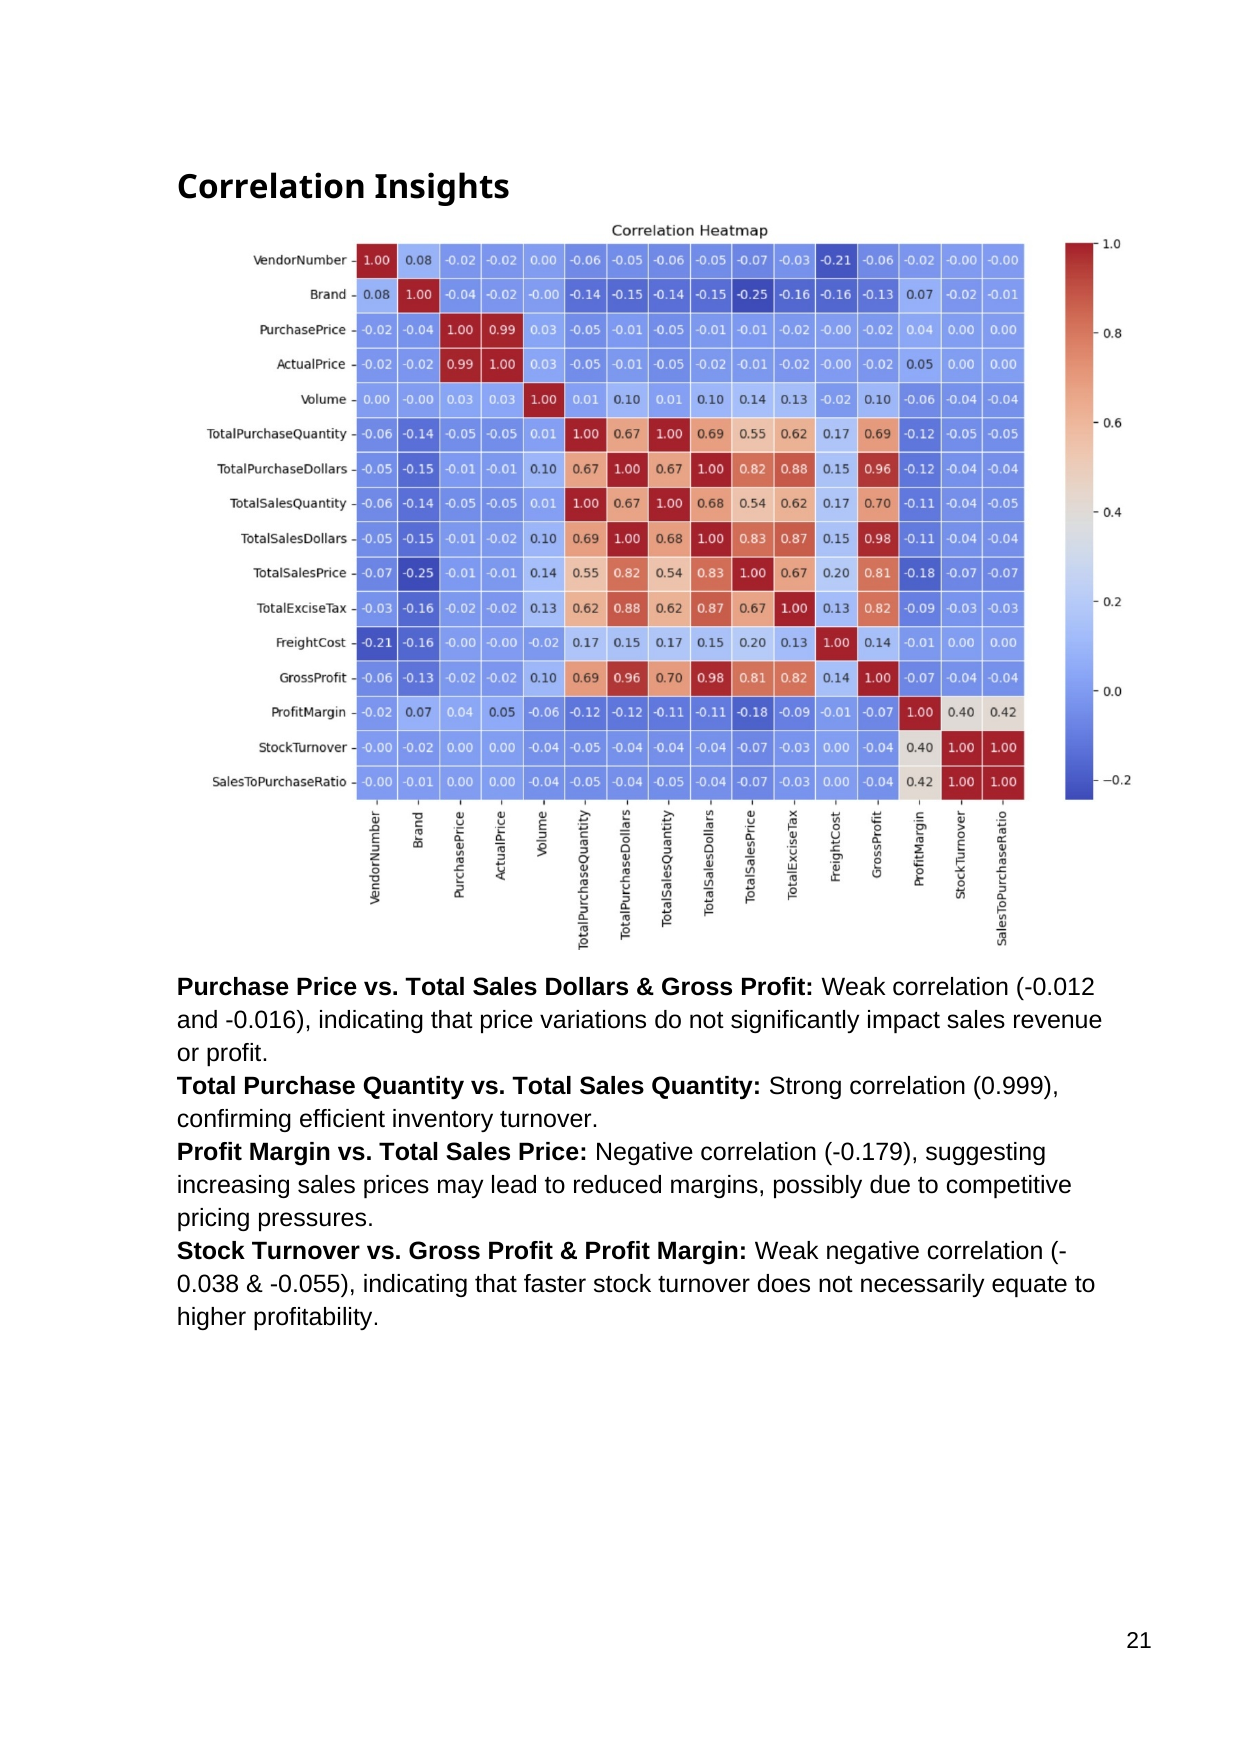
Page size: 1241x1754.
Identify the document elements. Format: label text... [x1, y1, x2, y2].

text Total Purchase Quantity vs. Total Sales Quantity: Strong correlation (0.999), confirming efficient inventory turnover. [177, 1071, 1128, 1132]
subtitle Correlation Insights [177, 163, 1152, 208]
text Profit Margin vs. Total Sales Price: Negative correlation (-0.179), suggesting increasing sales prices may lead to reduced margins, possibly due to competitive pricing pressures. [177, 1137, 1128, 1232]
picture [177, 223, 1152, 950]
text Stock Turnover vs. Gross Profit & Profit Margin: Weak negative correlation (-0.038 & -0.055), indicating that faster stock turnover does not necessarily equate to higher profitability. [177, 1236, 1128, 1331]
text Purchase Price vs. Total Sales Dollars & Gross Profit: Weak correlation (-0.012 and -0.016), indicating that price variations do not significantly impact sales revenue or profit. [177, 972, 1128, 1066]
